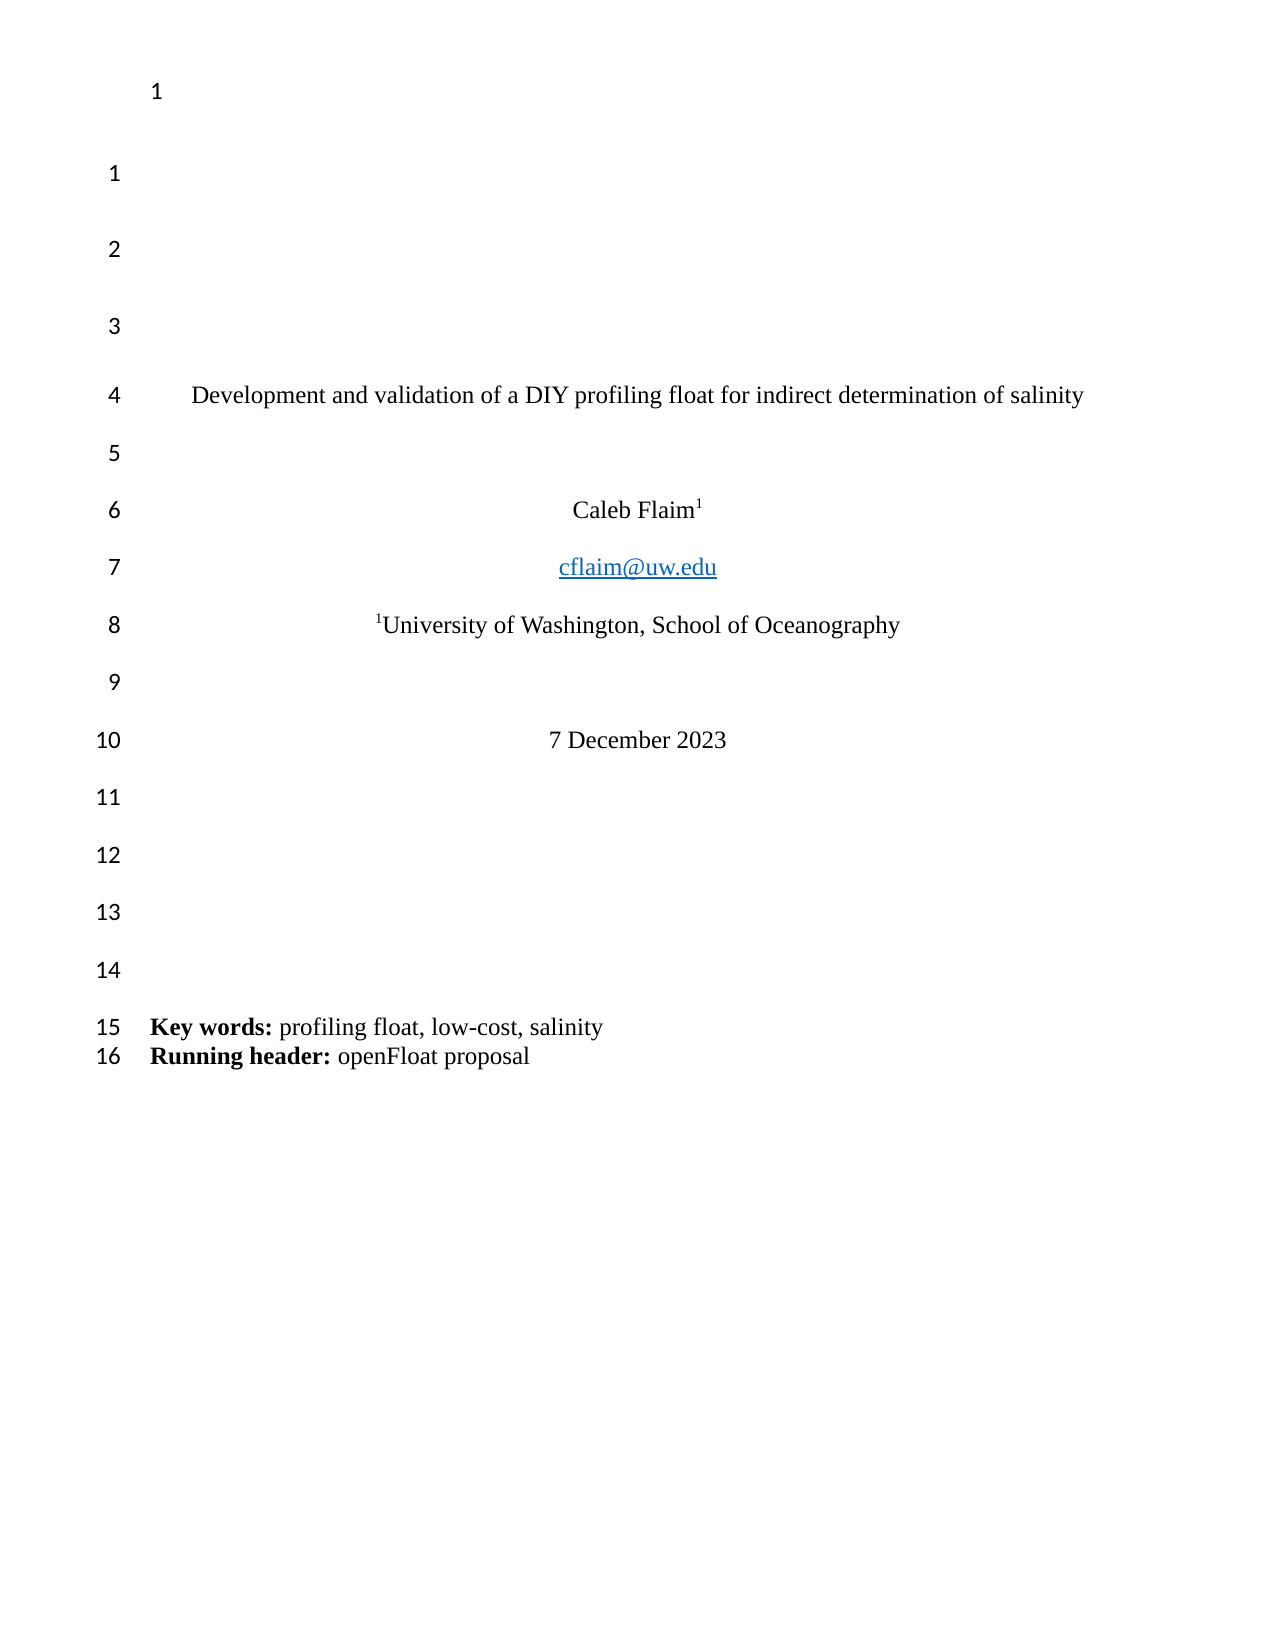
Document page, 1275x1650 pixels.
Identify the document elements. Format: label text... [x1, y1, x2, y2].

text Caleb Flaim1 [150, 495, 1125, 524]
text Development and validation of a DIY profiling float for indirect determination of salinity [150, 380, 1125, 409]
text Key words: profiling float, low-cost, salinity [150, 1012, 1125, 1041]
text 1University of Washington, School of Oceanography [150, 610, 1125, 639]
text cflaim@uw.edu [150, 552, 1125, 581]
text Running header: openFloat proposal [150, 1041, 1125, 1070]
text 7 December 2023 [150, 725, 1125, 754]
